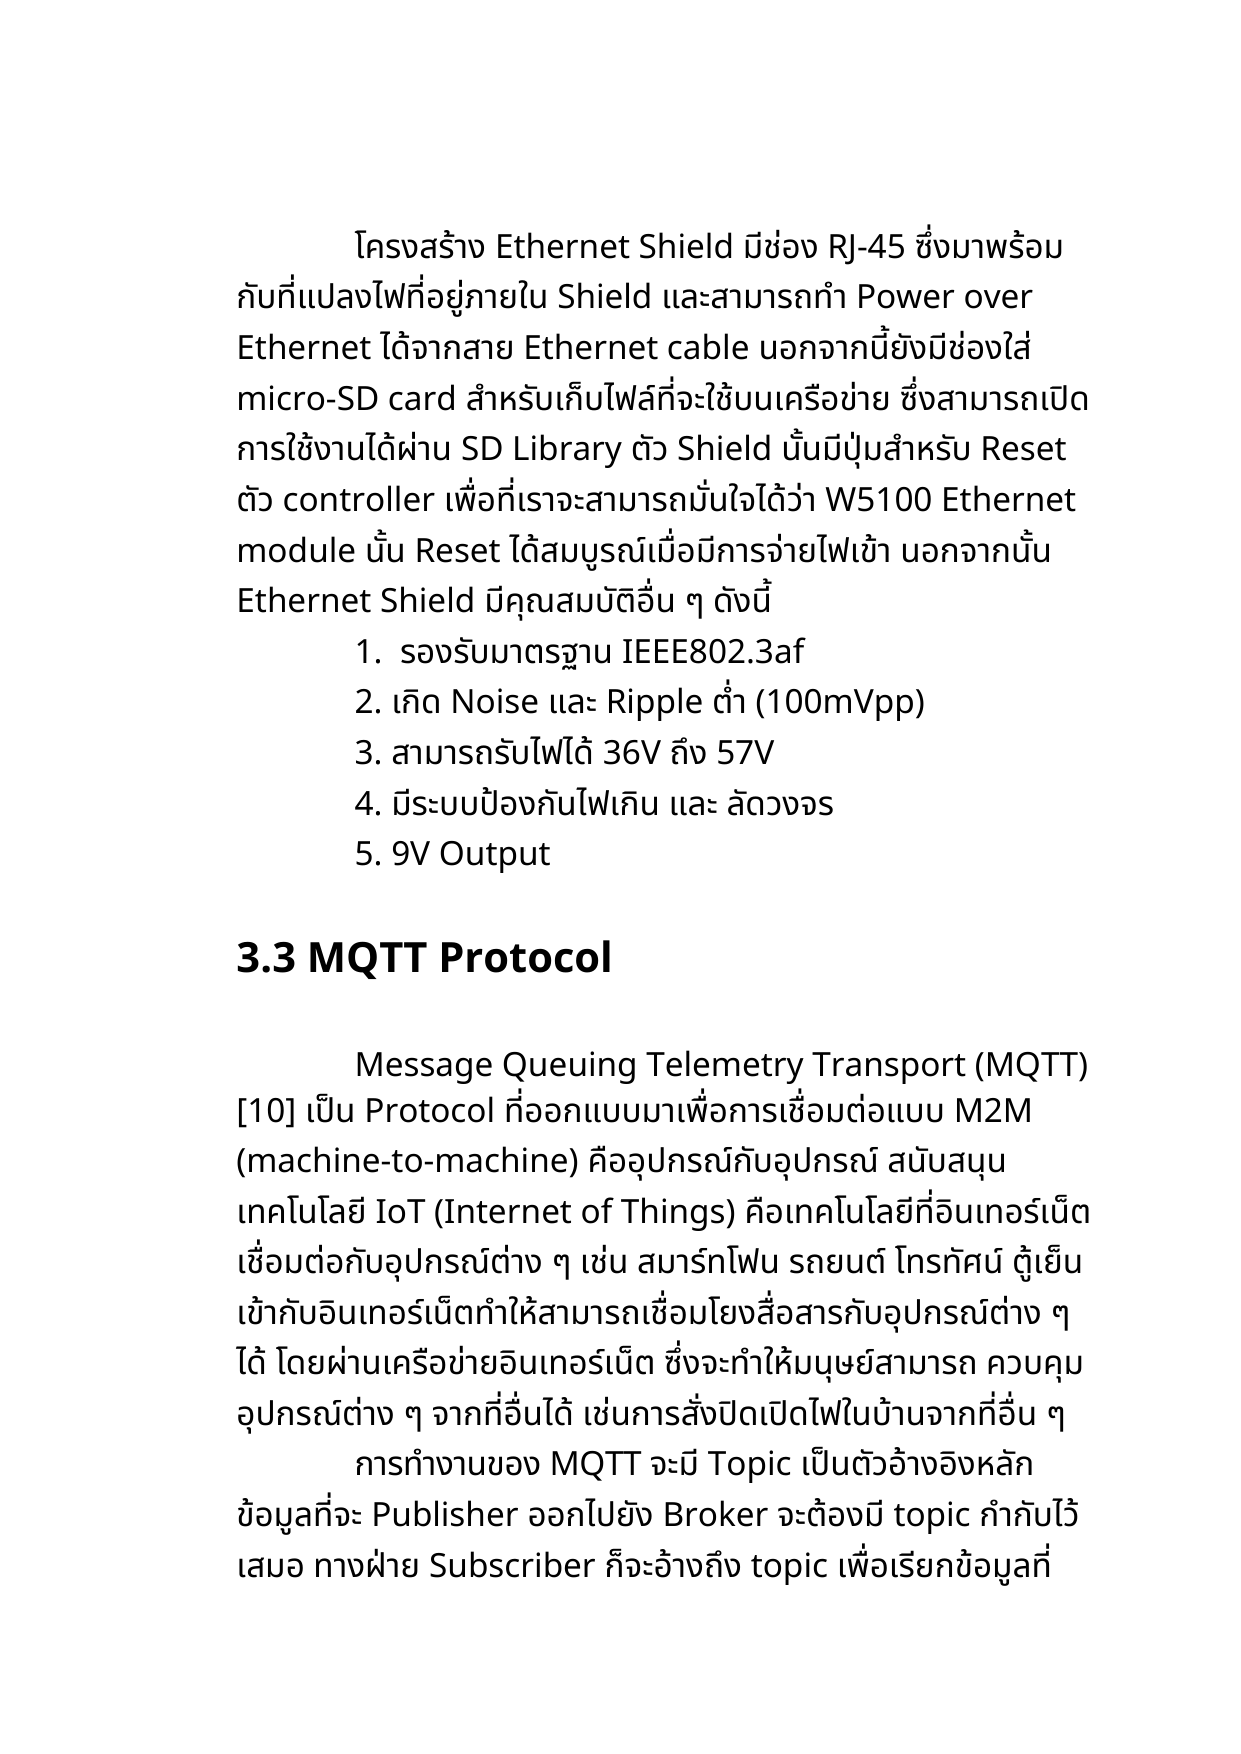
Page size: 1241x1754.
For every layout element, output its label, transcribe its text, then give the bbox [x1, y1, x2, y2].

text 2. เกิด Noise และ Ripple ต่ำ (100mVpp) [236, 678, 1092, 729]
text 5. 9V Output [236, 830, 1092, 876]
text 1. รองรับมาตรฐาน IEEE802.3af [236, 628, 1092, 678]
text 4. มีระบบป้องกันไฟเกิน และ ลัดวงจร [236, 779, 1092, 830]
text 3. สามารถรับไฟได้ 36V ถึง 57V [236, 729, 1092, 779]
text Message Queuing Telemetry Transport (MQTT) [10] เป็น Protocol ที่ออกแบบมาเพื่อการเชื่อมต่อแบบ M2M (machine-to-machine) คืออุปกรณ์กับอุปกรณ์ สนับสนุนเทคโนโลยี IoT (Internet of Things) คือเทคโนโลยีที่อินเทอร์เน็ตเชื่อมต่อกับอุปกรณ์ต่าง ๆ เช่น สมาร์ทโฟน รถยนต์ โทรทัศน์ ตู้เย็น เข้ากับอินเทอร์เน็ตทำให้สามารถเชื่อมโยงสื่อสารกับอุปกรณ์ต่าง ๆ ได้ โดยผ่านเครือข่ายอินเทอร์เน็ต ซึ่งจะทำให้มนุษย์สามารถ ควบคุมอุปกรณ์ต่าง ๆ จากที่อื่นได้ เช่นการสั่งปิดเปิดไฟในบ้านจากที่อื่น ๆ [236, 1041, 1092, 1440]
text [236, 1440, 1092, 1592]
text โครงสร้าง Ethernet Shield มีช่อง RJ-45 ซึ่งมาพร้อมกับที่แปลงไฟที่อยู่ภายใน Shield และสามารถทำ Power over Ethernet ได้จากสาย Ethernet cable นอกจากนี้ยังมีช่องใส่ micro-SD card สำหรับเก็บไฟล์ที่จะใช้บนเครือข่าย ซึ่งสามารถเปิดการใช้งานได้ผ่าน SD Library ตัว Shield นั้นมีปุ่มสำหรับ Reset ตัว controller เพื่อที่เราจะสามารถมั่นใจได้ว่า W5100 Ethernet module นั้น Reset ได้สมบูรณ์เมื่อมีการจ่ายไฟเข้า นอกจากนั้น Ethernet Shield มีคุณสมบัติอื่น ๆ ดังนี้ [236, 223, 1092, 628]
text 3.3 MQTT Protocol [236, 928, 1092, 984]
